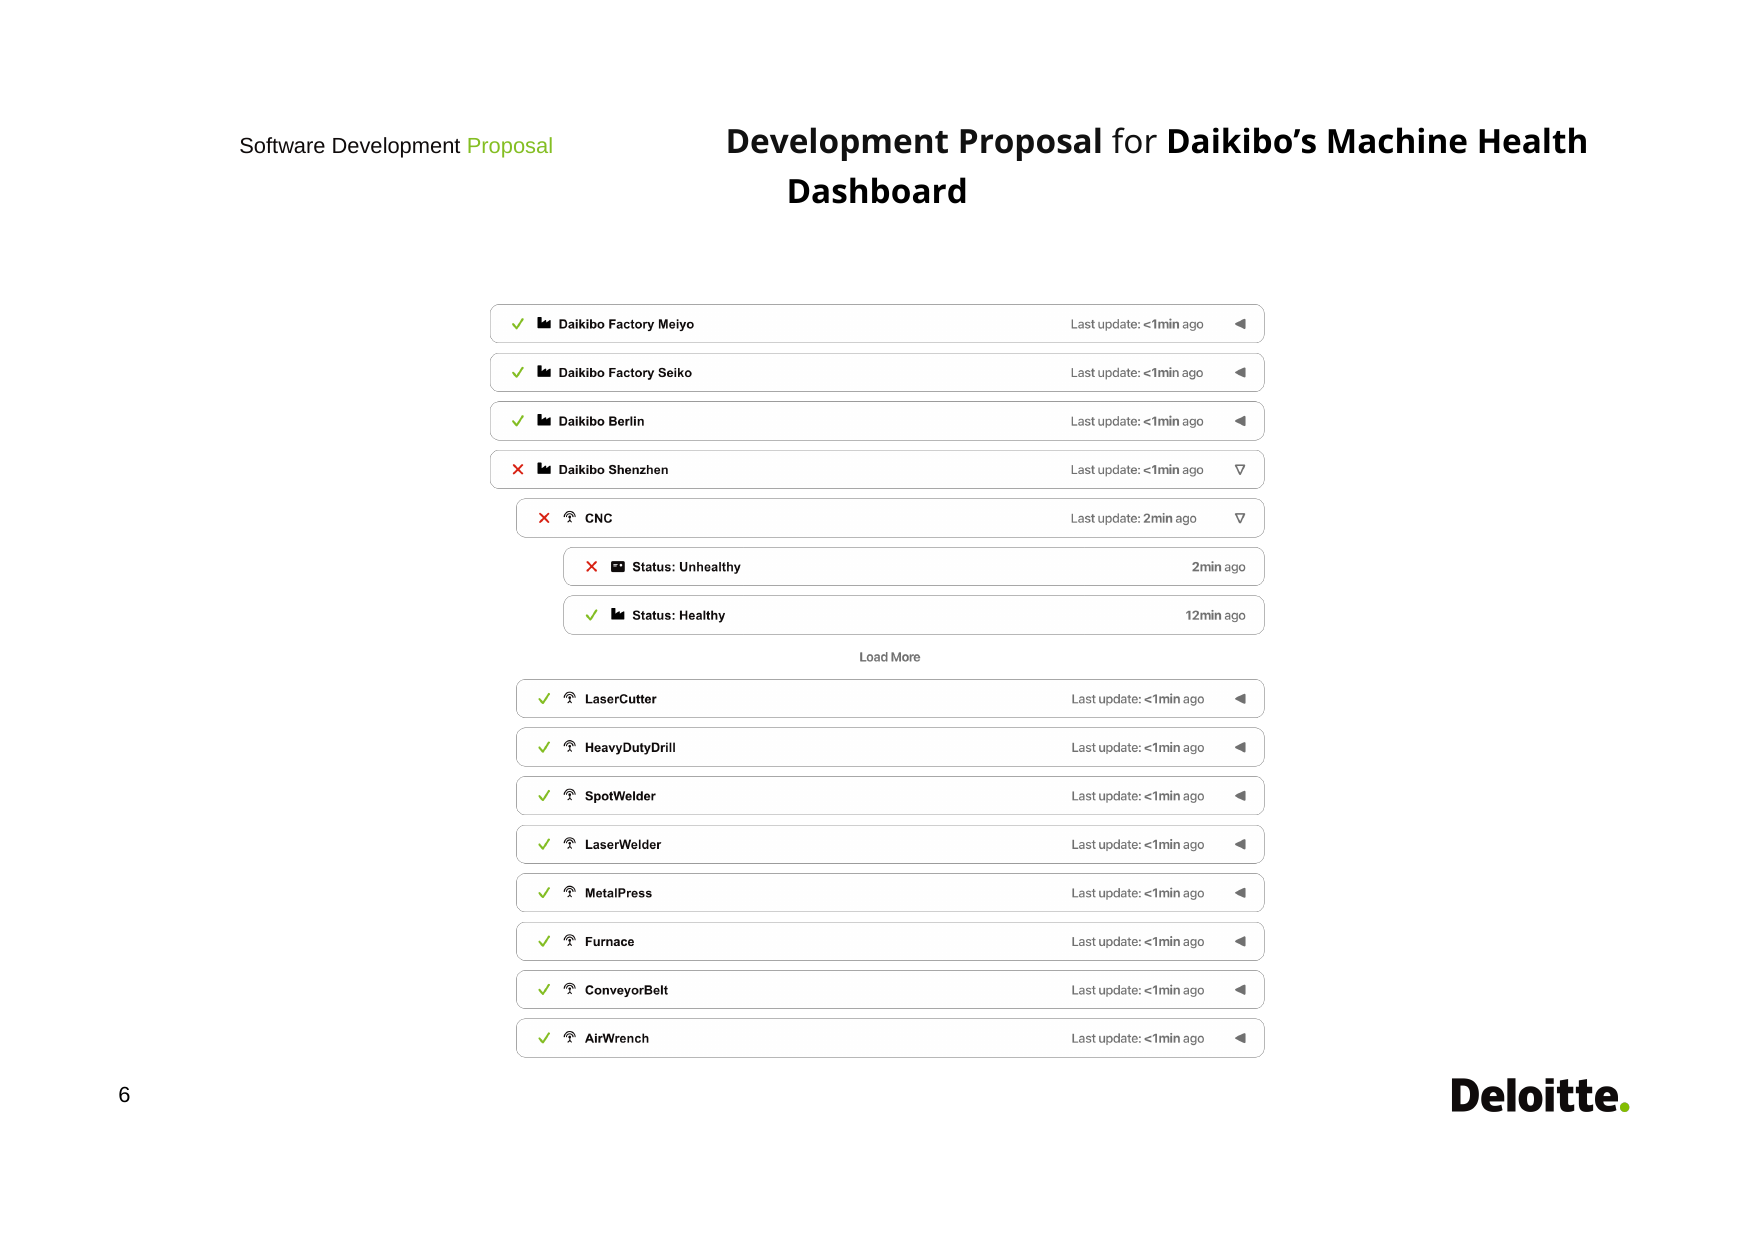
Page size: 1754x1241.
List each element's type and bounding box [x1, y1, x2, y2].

picture [237, 228, 1633, 1133]
